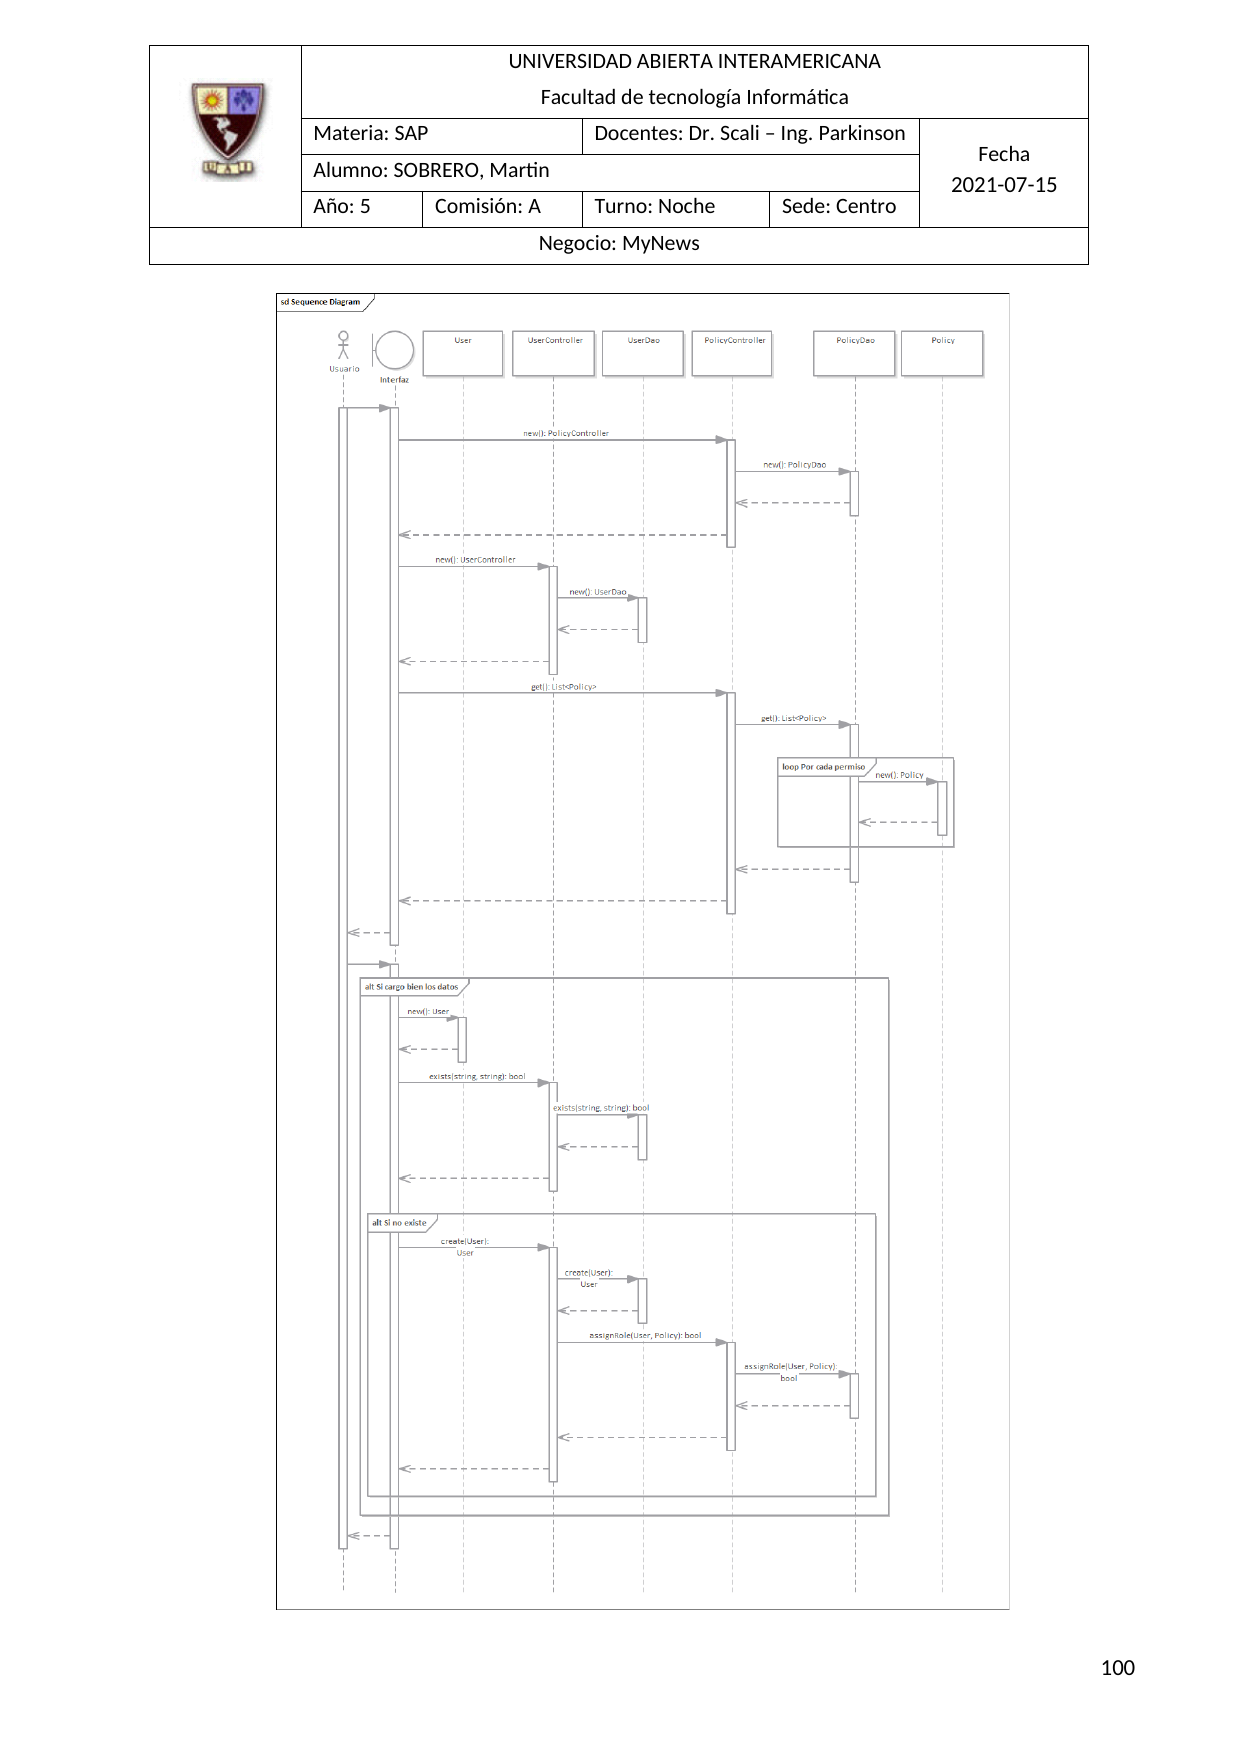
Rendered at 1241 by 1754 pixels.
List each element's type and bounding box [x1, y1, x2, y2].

picture [177, 74, 278, 187]
picture [276, 292, 1010, 1610]
